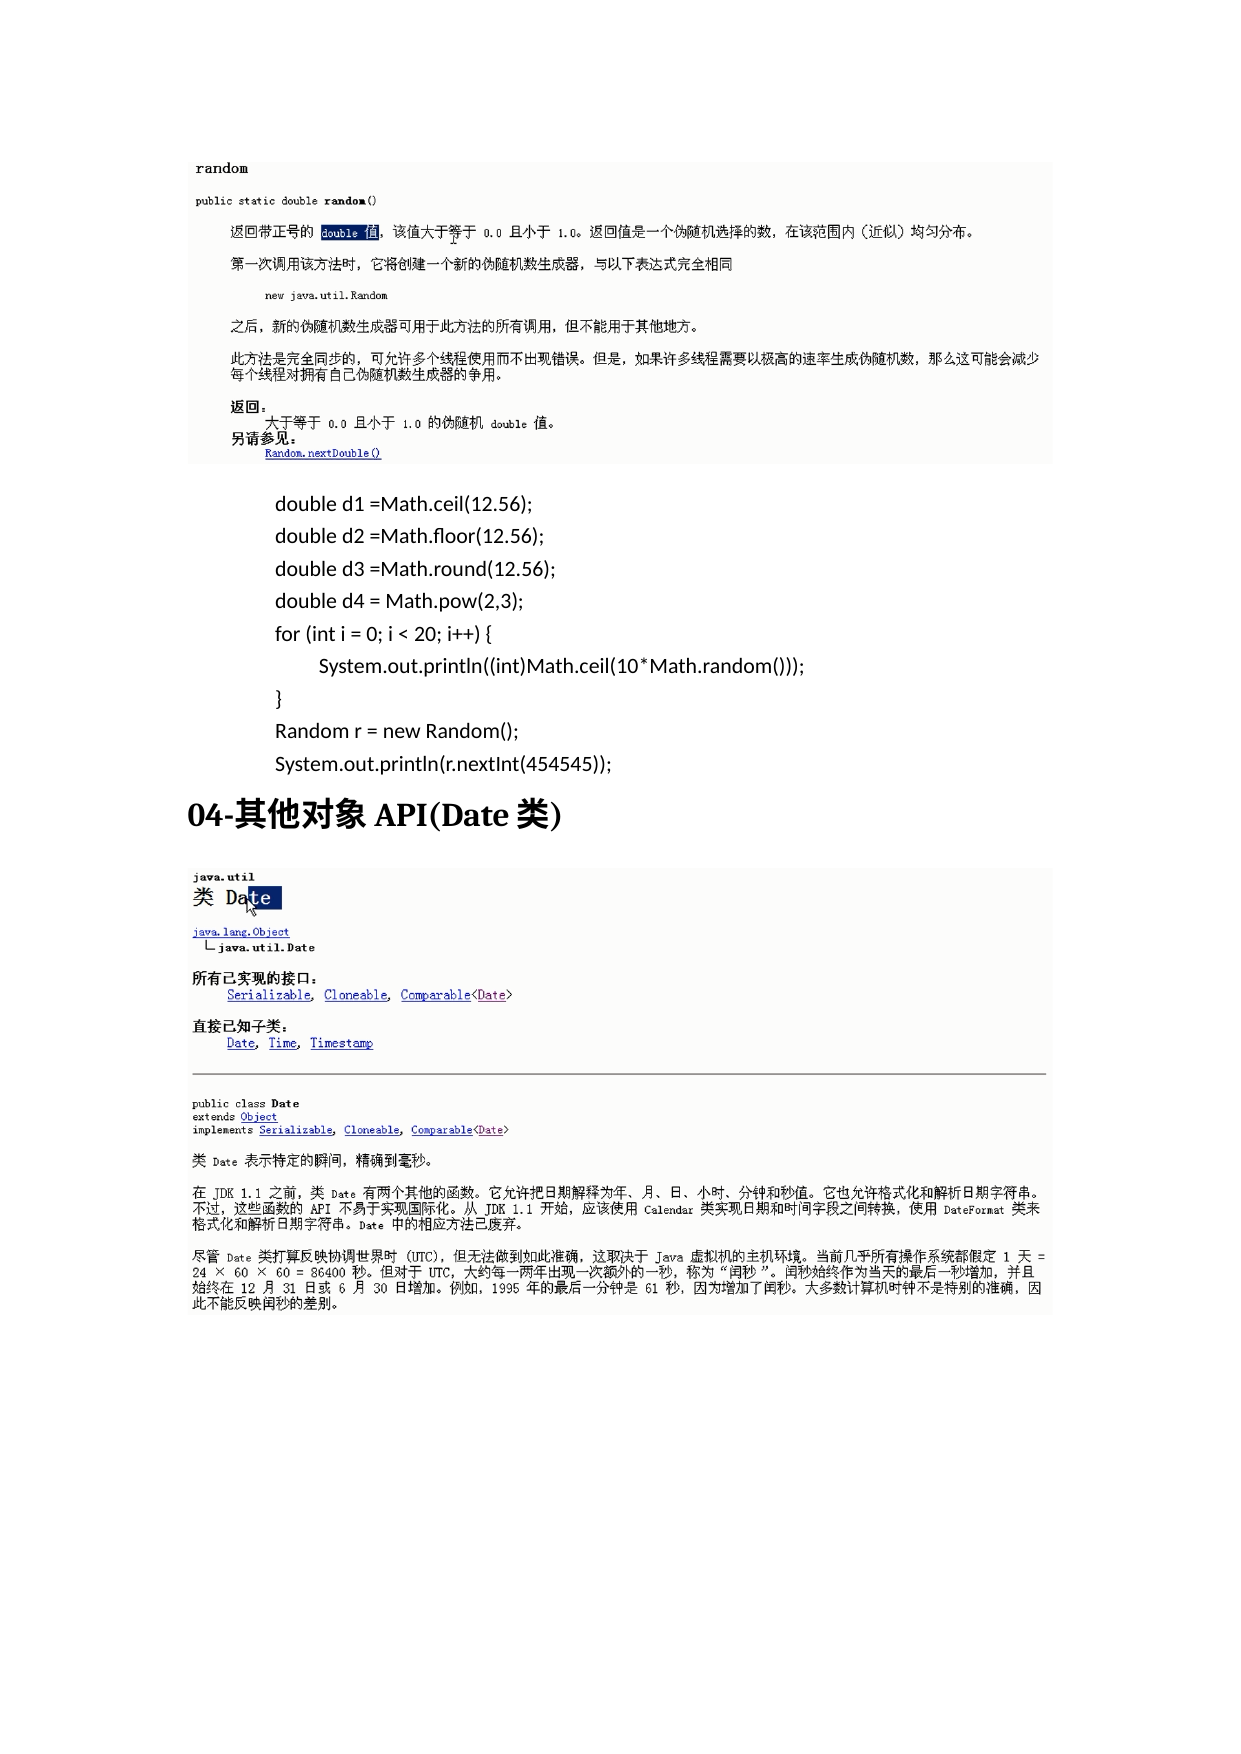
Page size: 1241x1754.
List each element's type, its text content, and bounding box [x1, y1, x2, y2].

text for (int i = 0; i < 20; i++) { [187, 617, 1053, 649]
text Random r = new Random(); [187, 714, 1053, 747]
text double d2 =Math.floor(12.56); [187, 519, 1053, 552]
text System.out.println((int)Math.ceil(10*Math.random())); [187, 649, 1053, 682]
subtitle 04-其他对象API(Date类) [187, 779, 1053, 844]
text double d4 = Math.pow(2,3); [187, 584, 1053, 617]
text } [187, 682, 1053, 714]
text double d3 =Math.round(12.56); [187, 552, 1053, 584]
picture [187, 162, 1053, 464]
text double d1 =Math.ceil(12.56); [231, 487, 1053, 519]
picture [187, 868, 1053, 1315]
text System.out.println(r.nextInt(454545)); [187, 747, 1053, 779]
